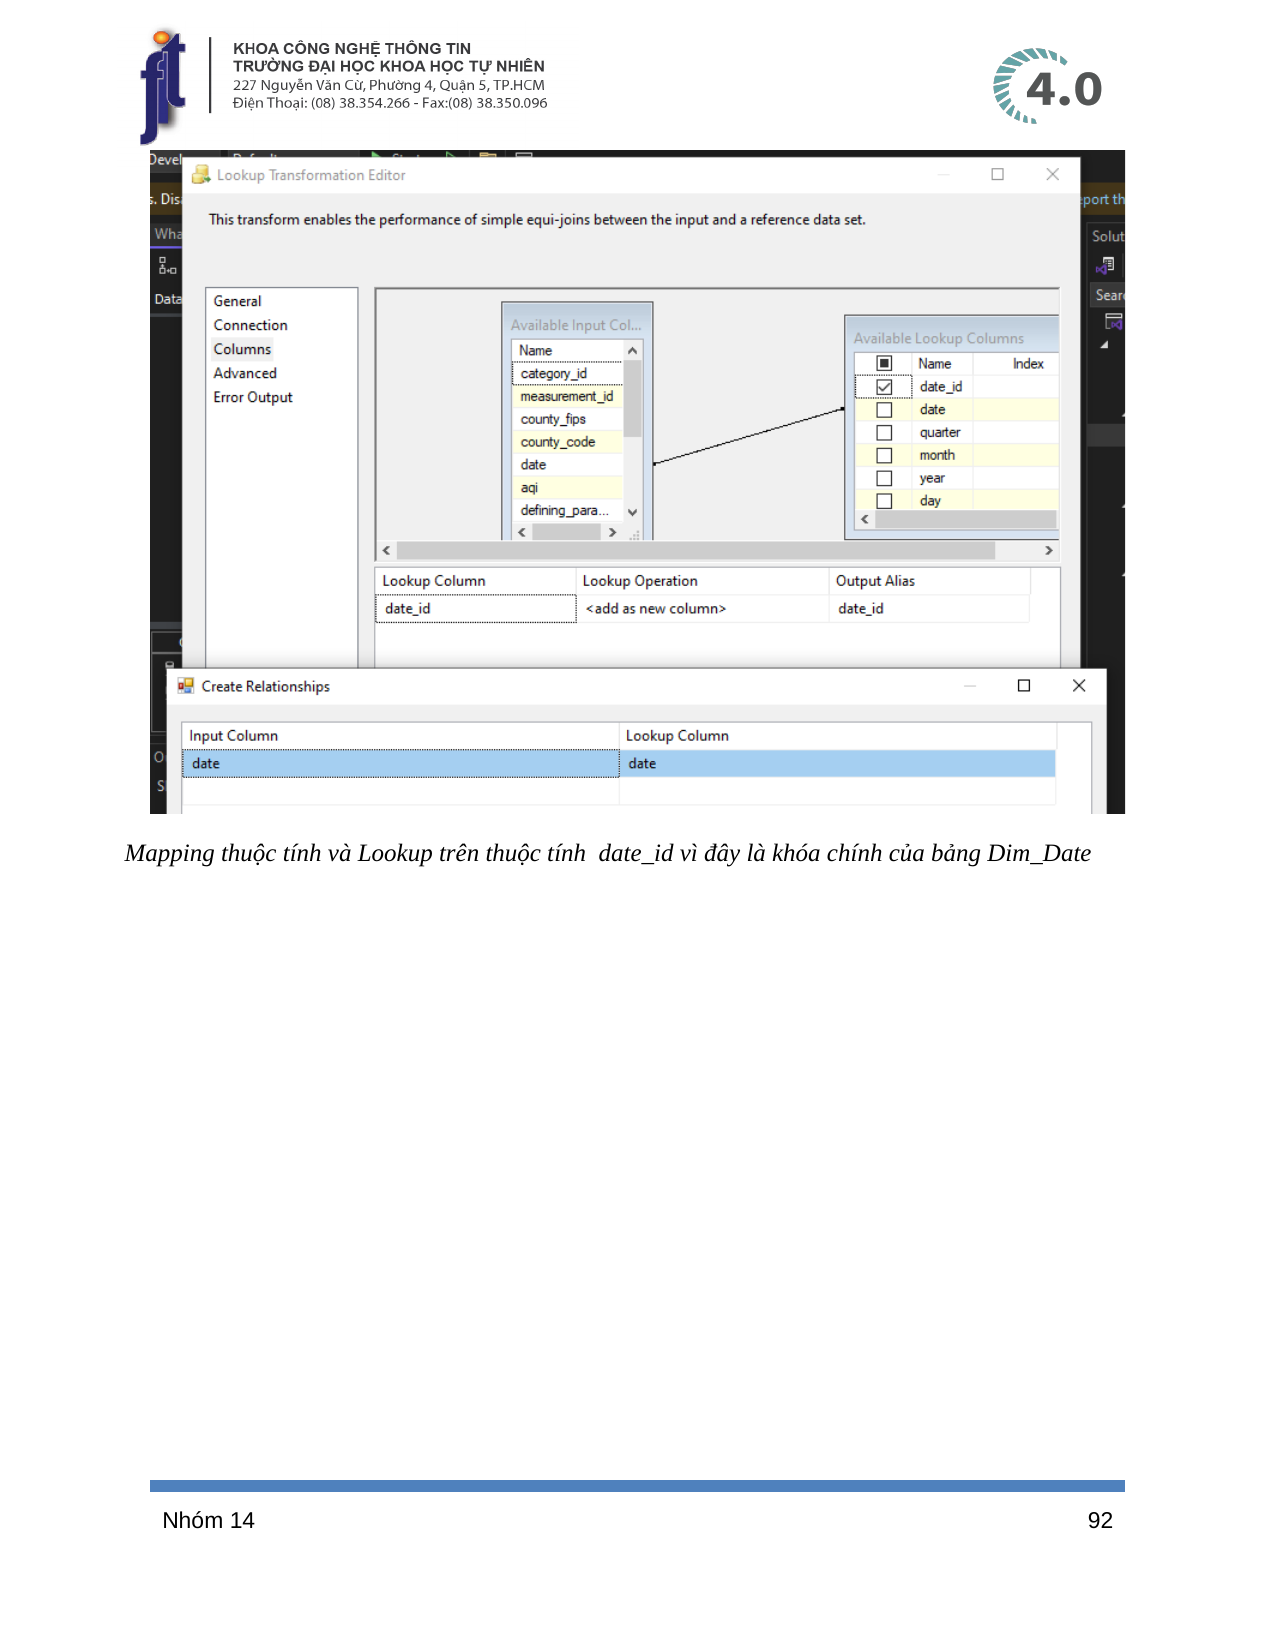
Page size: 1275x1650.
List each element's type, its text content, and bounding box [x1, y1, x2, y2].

picture [117, 21, 1125, 814]
picture [985, 41, 1108, 127]
text Mapping thuộc tính và Lookup trên thuộc tính date_id vì đây là khóa chính của bảng Dim_Date [91, 838, 1125, 867]
